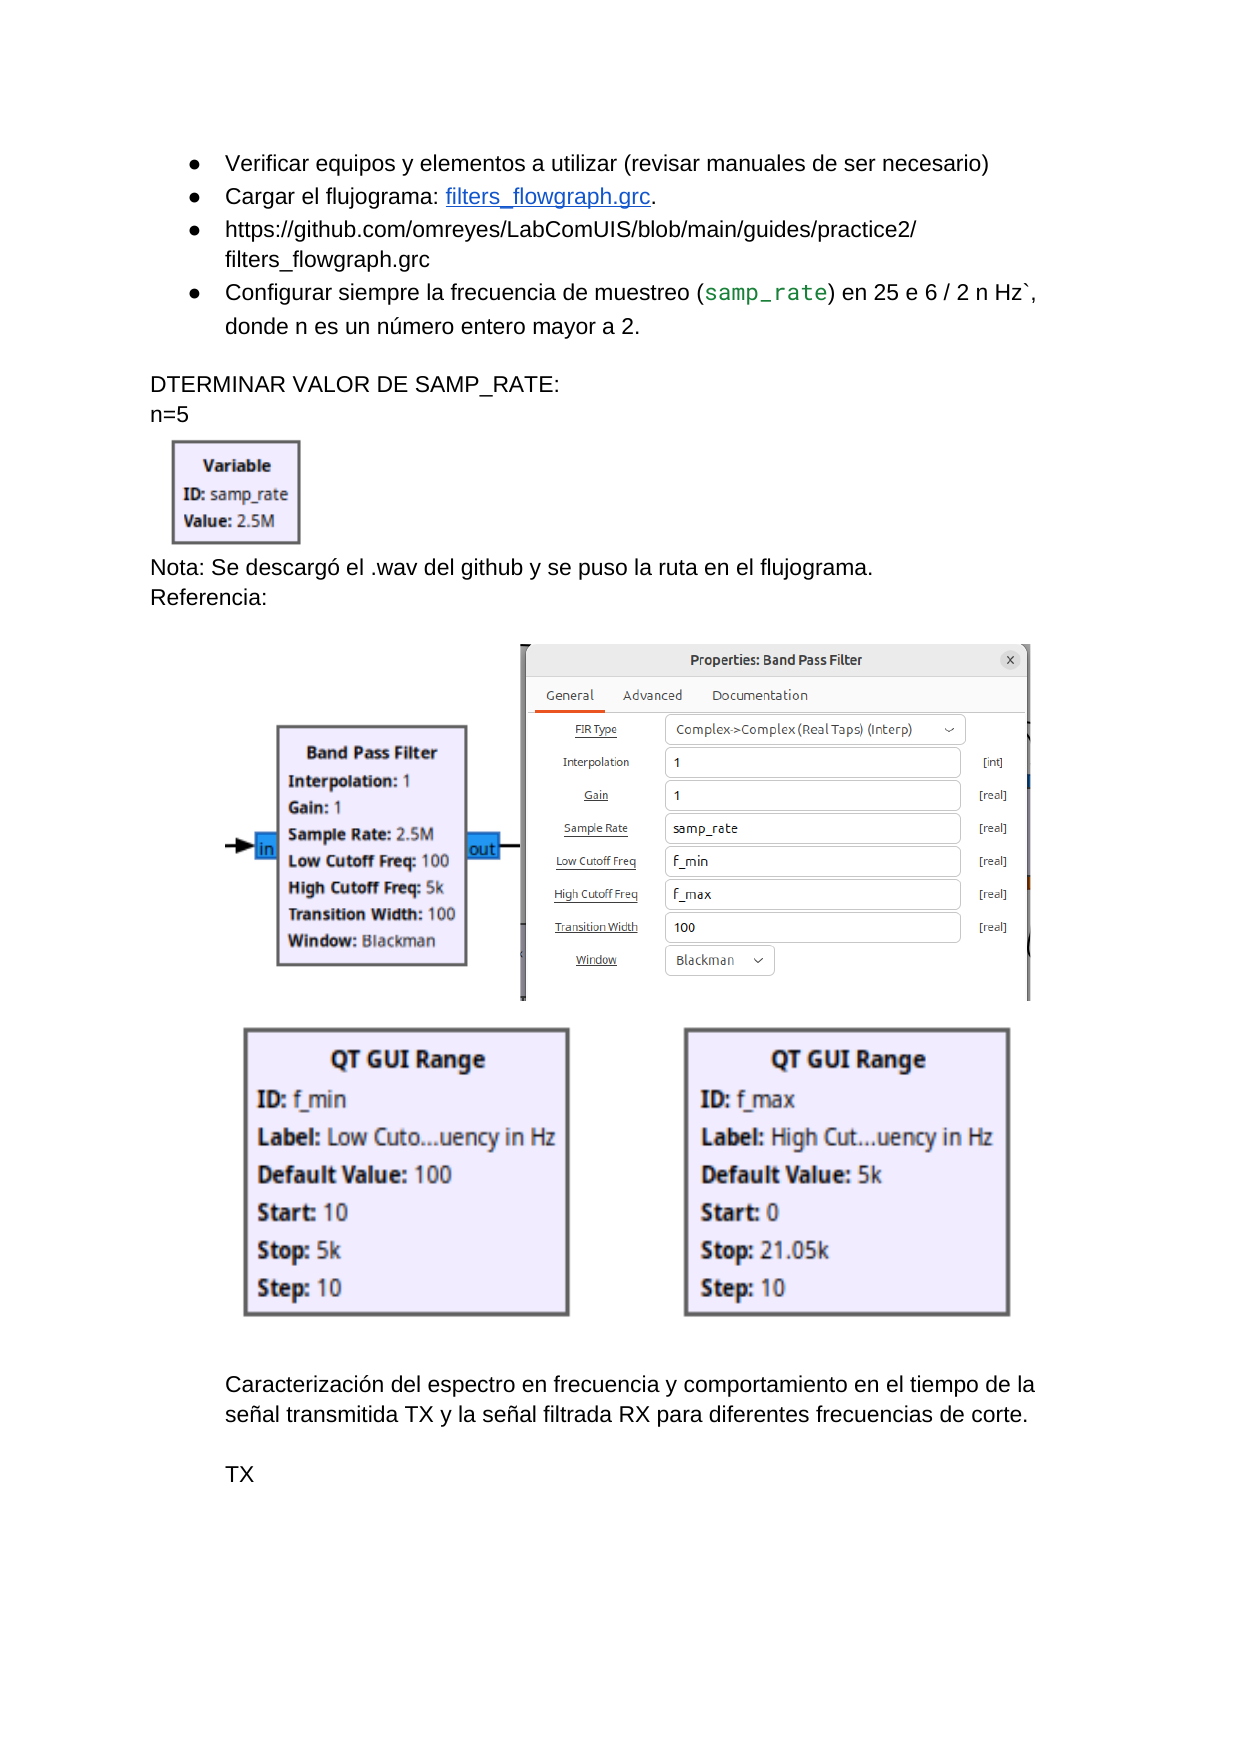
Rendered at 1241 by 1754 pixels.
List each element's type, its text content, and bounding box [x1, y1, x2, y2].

text TX [225, 1461, 1090, 1488]
text Caracterización del espectro en frecuencia y comportamiento en el tiempo de la señal transmitida TX y la señal filtrada RX para diferentes frecuencias de corte. [225, 1371, 1090, 1427]
subtitle Verificar equipos y elementos a utilizar (revisar manuales de ser necesario) [187, 150, 1090, 176]
text Referencia: [150, 584, 1090, 611]
picture [150, 431, 325, 551]
subtitle Cargar el flujograma: filters_flowgraph.grc. [187, 183, 1090, 209]
text Nota: Se descargó el .wav del github y se puso la ruta en el flujograma. [150, 554, 1090, 580]
picture [225, 1004, 1034, 1337]
text DTERMINAR VALOR DE SAMP_RATE: [150, 371, 1090, 397]
text n=5 [150, 401, 1090, 427]
subtitle Configurar siempre la frecuencia de muestreo (samp_rate) en 25 e 6 / 2 n Hz`, donde n es un número entero mayor a 2. [187, 276, 1090, 339]
picture [225, 644, 1031, 1001]
list https://github.com/omreyes/LabComUIS/blob/main/guides/practice2/filters_flowgraph.grc [187, 216, 1090, 272]
